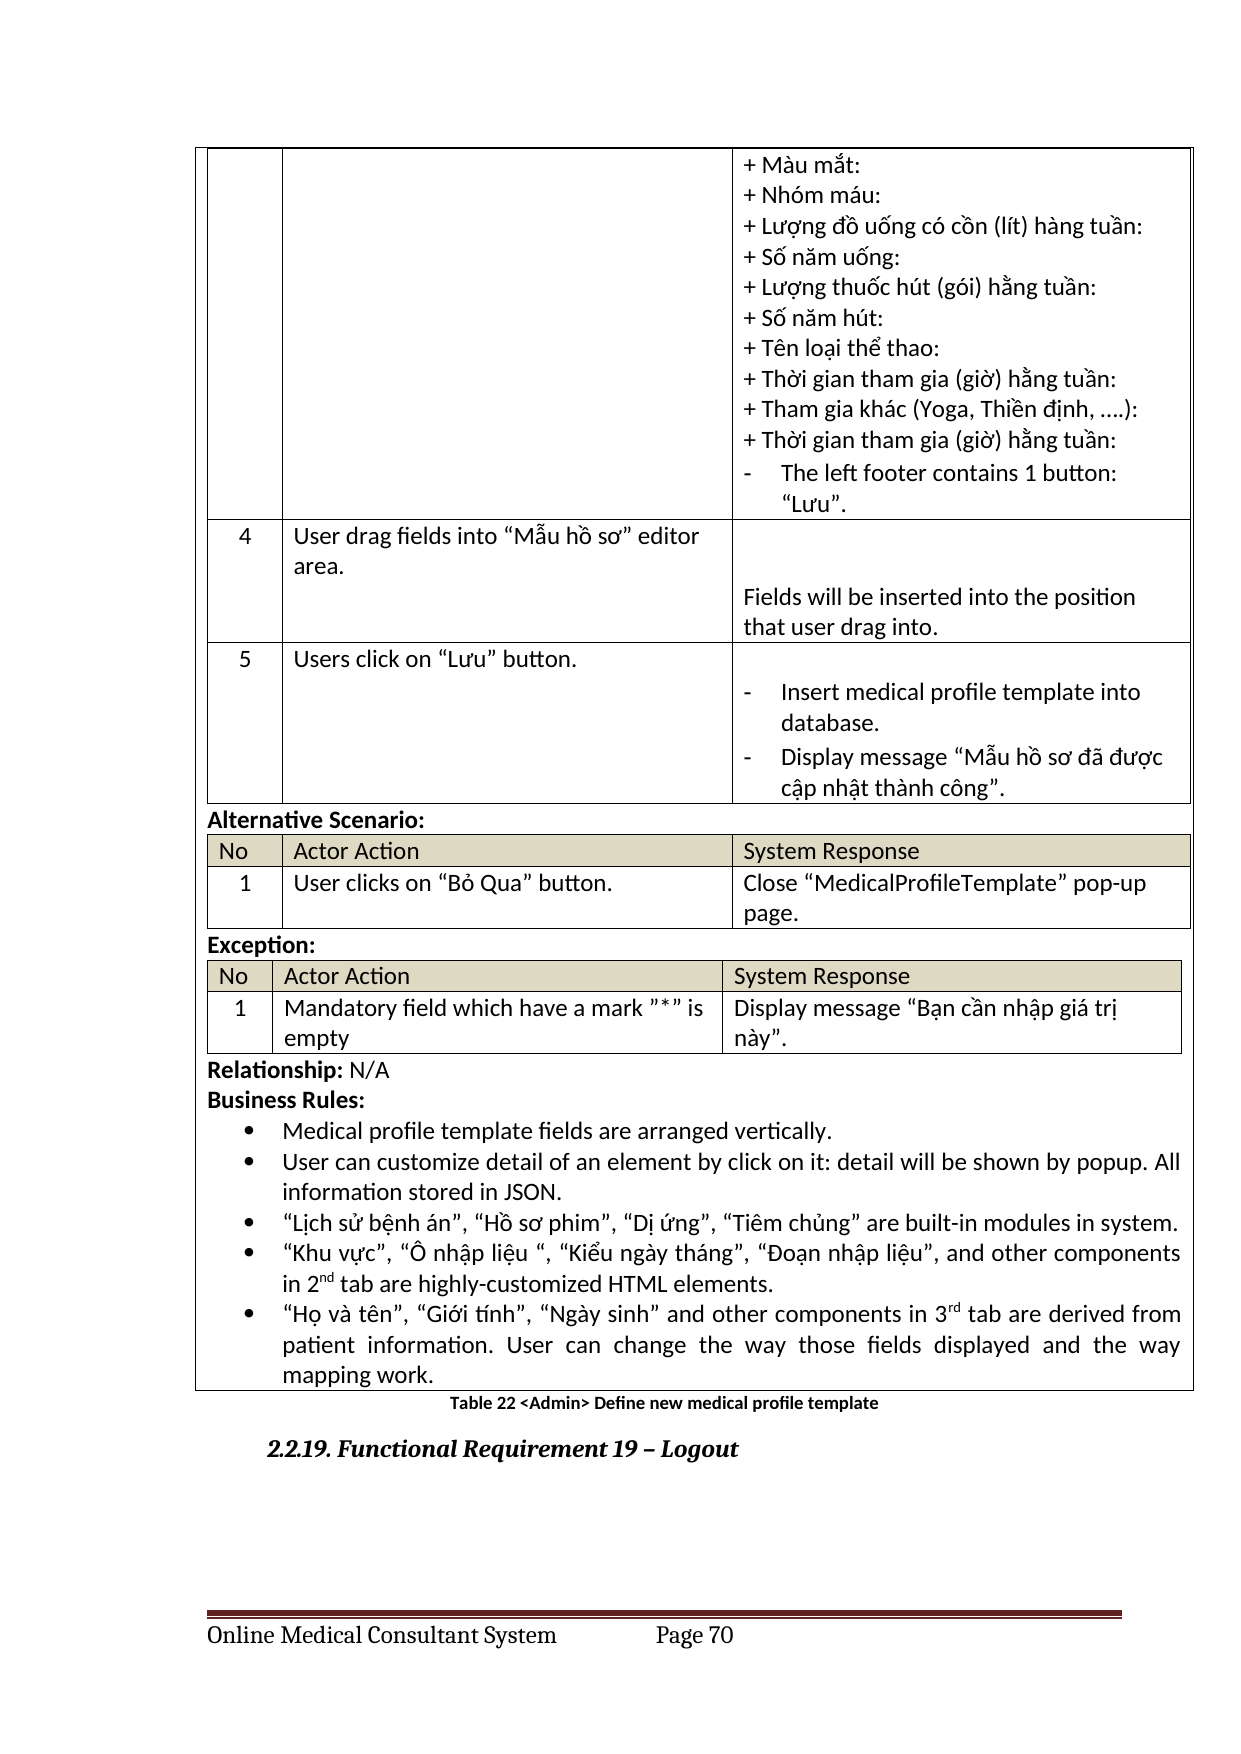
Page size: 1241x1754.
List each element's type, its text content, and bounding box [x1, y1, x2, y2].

subtitle Functional Requirement 19 – Logout [267, 1435, 1122, 1463]
